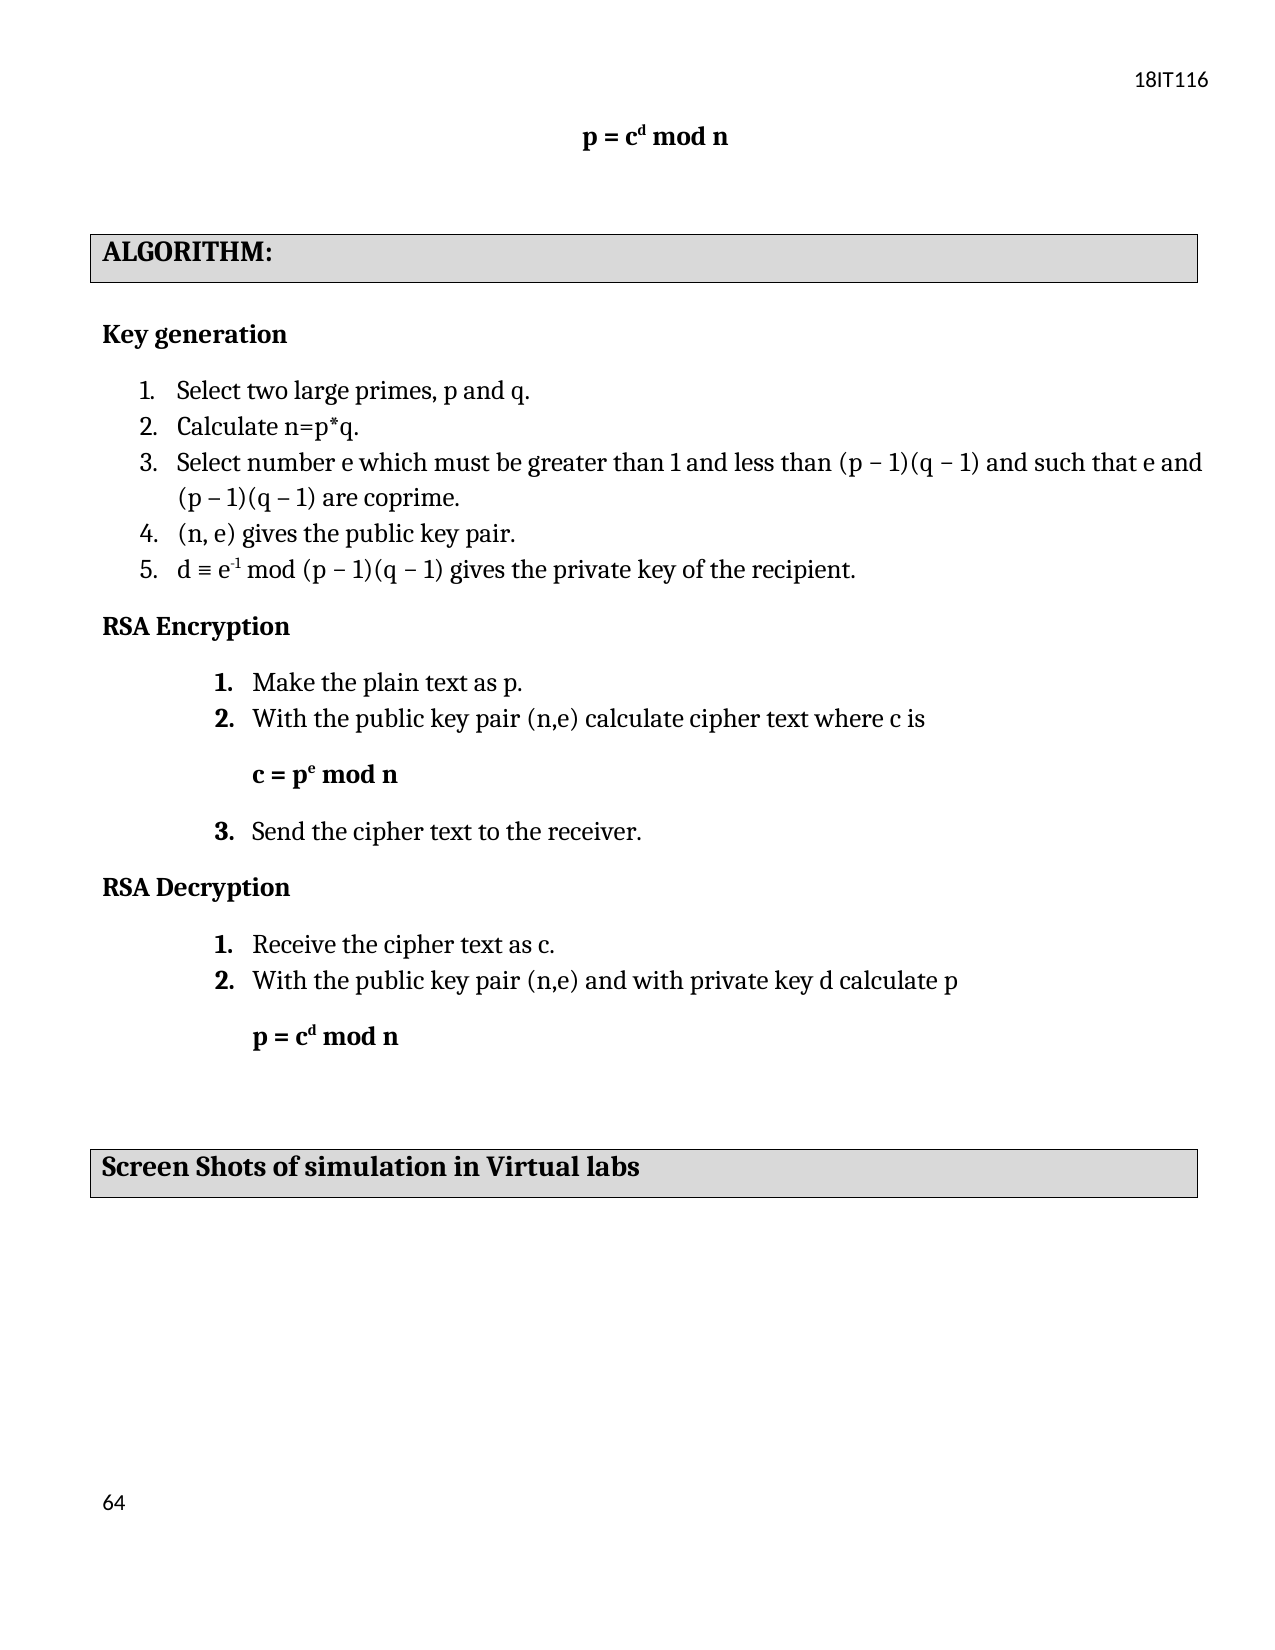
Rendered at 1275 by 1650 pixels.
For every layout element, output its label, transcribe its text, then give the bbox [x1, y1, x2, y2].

list Select two large primes, p and q. [139, 375, 1208, 406]
text RSA Decryption [102, 872, 1208, 904]
table_header ALGORITHM: [91, 235, 1197, 282]
list With the public key pair (n,e) calculate cipher text where c is [214, 703, 1208, 734]
list Receive the cipher text as c. [214, 929, 1208, 960]
text RSA Encryption [102, 611, 1208, 642]
text c = pe mod n [252, 759, 1208, 791]
list Send the cipher text to the receiver. [214, 816, 1208, 847]
list With the public key pair (n,e) and with private key d calculate p [214, 965, 1208, 996]
text p = cd mod n [252, 1021, 1208, 1052]
text p = cd mod n [102, 121, 1208, 152]
list Make the plain text as p. [214, 667, 1208, 698]
list Select number e which must be greater than 1 and less than (p − 1)(q − 1) and such that e and (p – 1)(q – 1) are coprime. [139, 447, 1208, 514]
table_header Screen Shots of simulation in Virtual labs [91, 1150, 1197, 1197]
list (n, e) gives the public key pair. [139, 518, 1208, 549]
list Calculate n=p*q. [139, 411, 1208, 442]
text Key generation [102, 319, 1208, 350]
list d ≡ e-1 mod (p − 1)(q − 1) gives the private key of the recipient. [139, 554, 1208, 585]
